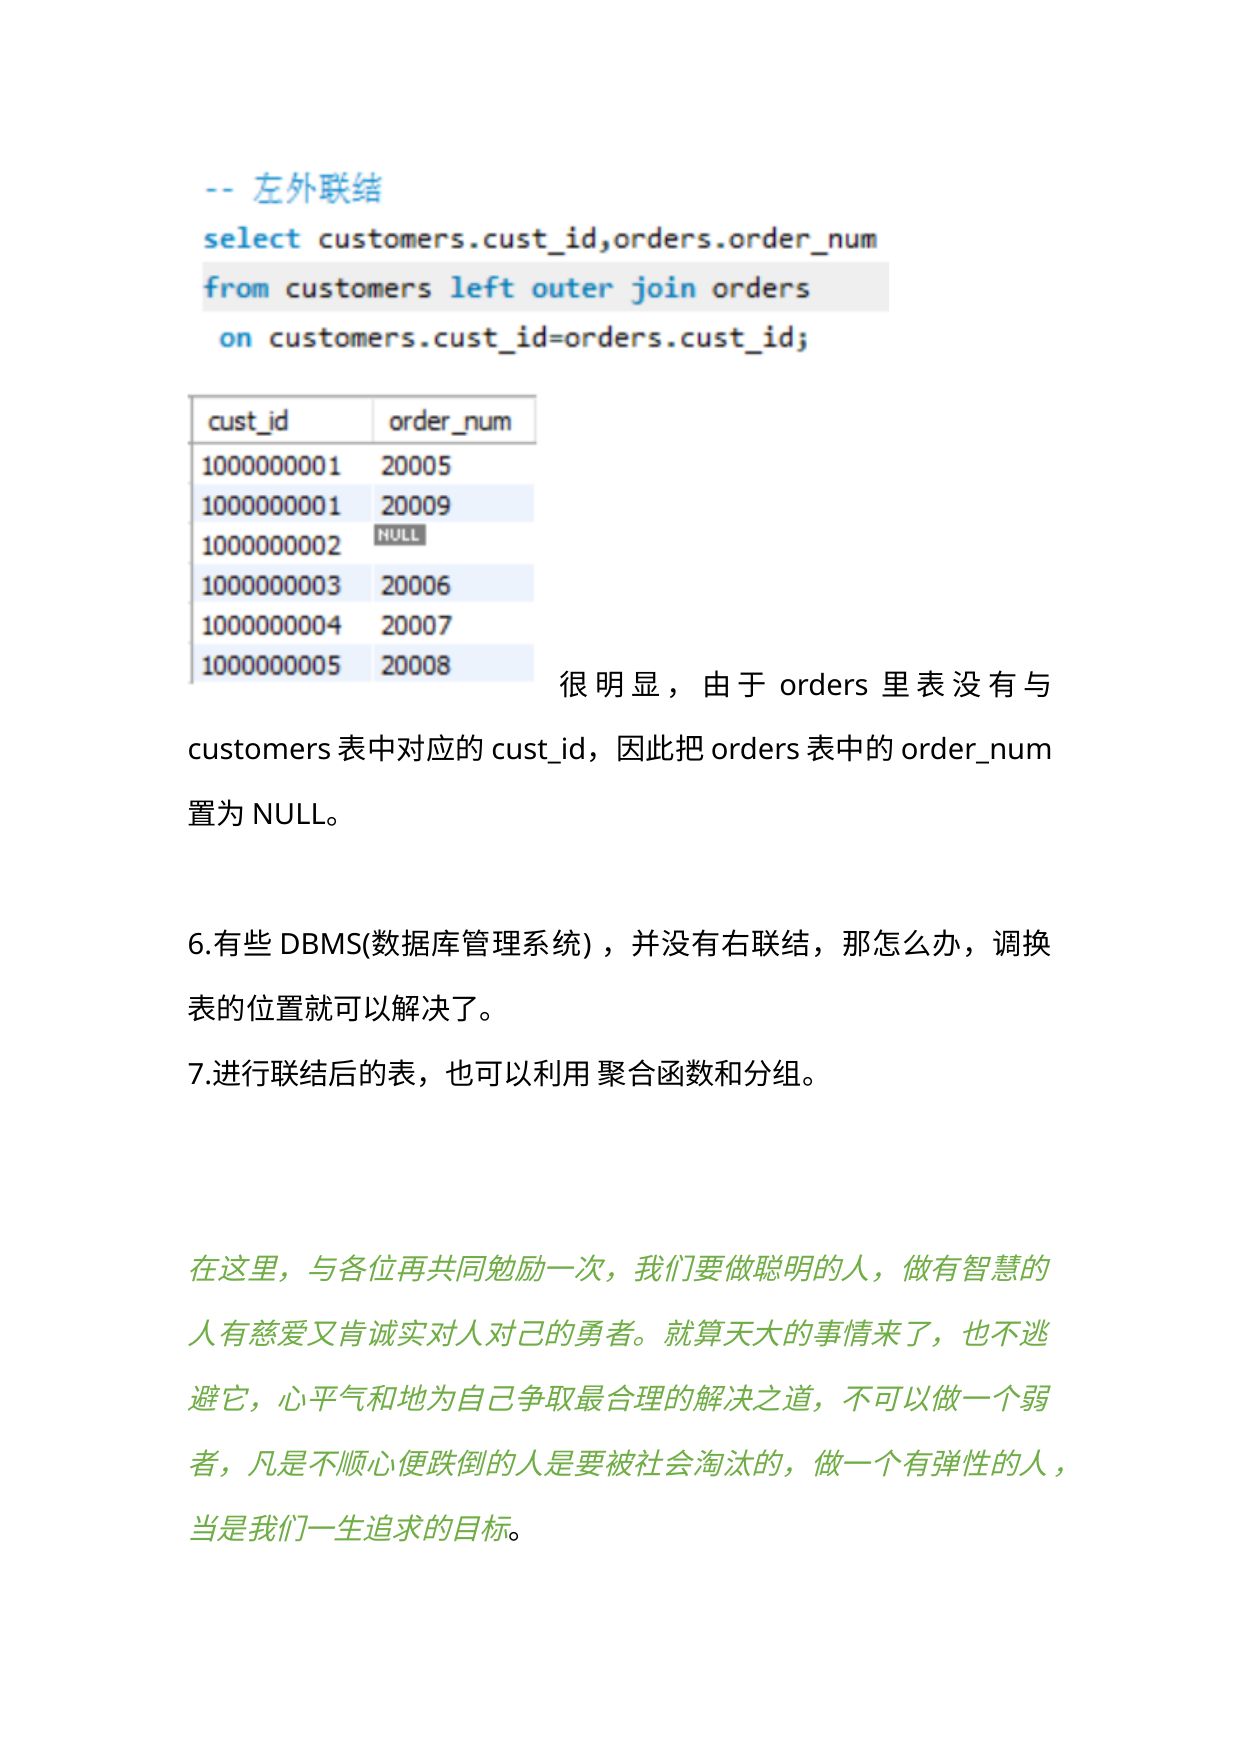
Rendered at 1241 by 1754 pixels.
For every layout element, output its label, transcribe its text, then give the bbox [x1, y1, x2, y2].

text 6.有些DBMS(数据库管理系统) ，并没有右联结，那怎么办，调换表的位置就可以解决了。 [187, 909, 1053, 1039]
text 在这里，与各位再共同勉励一次，我们要做聪明的人，做有智慧的人有慈爱又肯诚实对人对己的勇者。就算天大的事情来了，也不逃避它，心平气和地为自己争取最合理的解决之道，不可以做一个弱者，凡是不顺心便跌倒的人是要被社会淘汰的，做一个有弹性的人，当是我们一生追求的目标。 [187, 1234, 1053, 1559]
text 7.进行联结后的表，也可以利用 聚合函数和分组。 [187, 1039, 1053, 1104]
picture [187, 162, 890, 362]
picture [187, 389, 560, 696]
